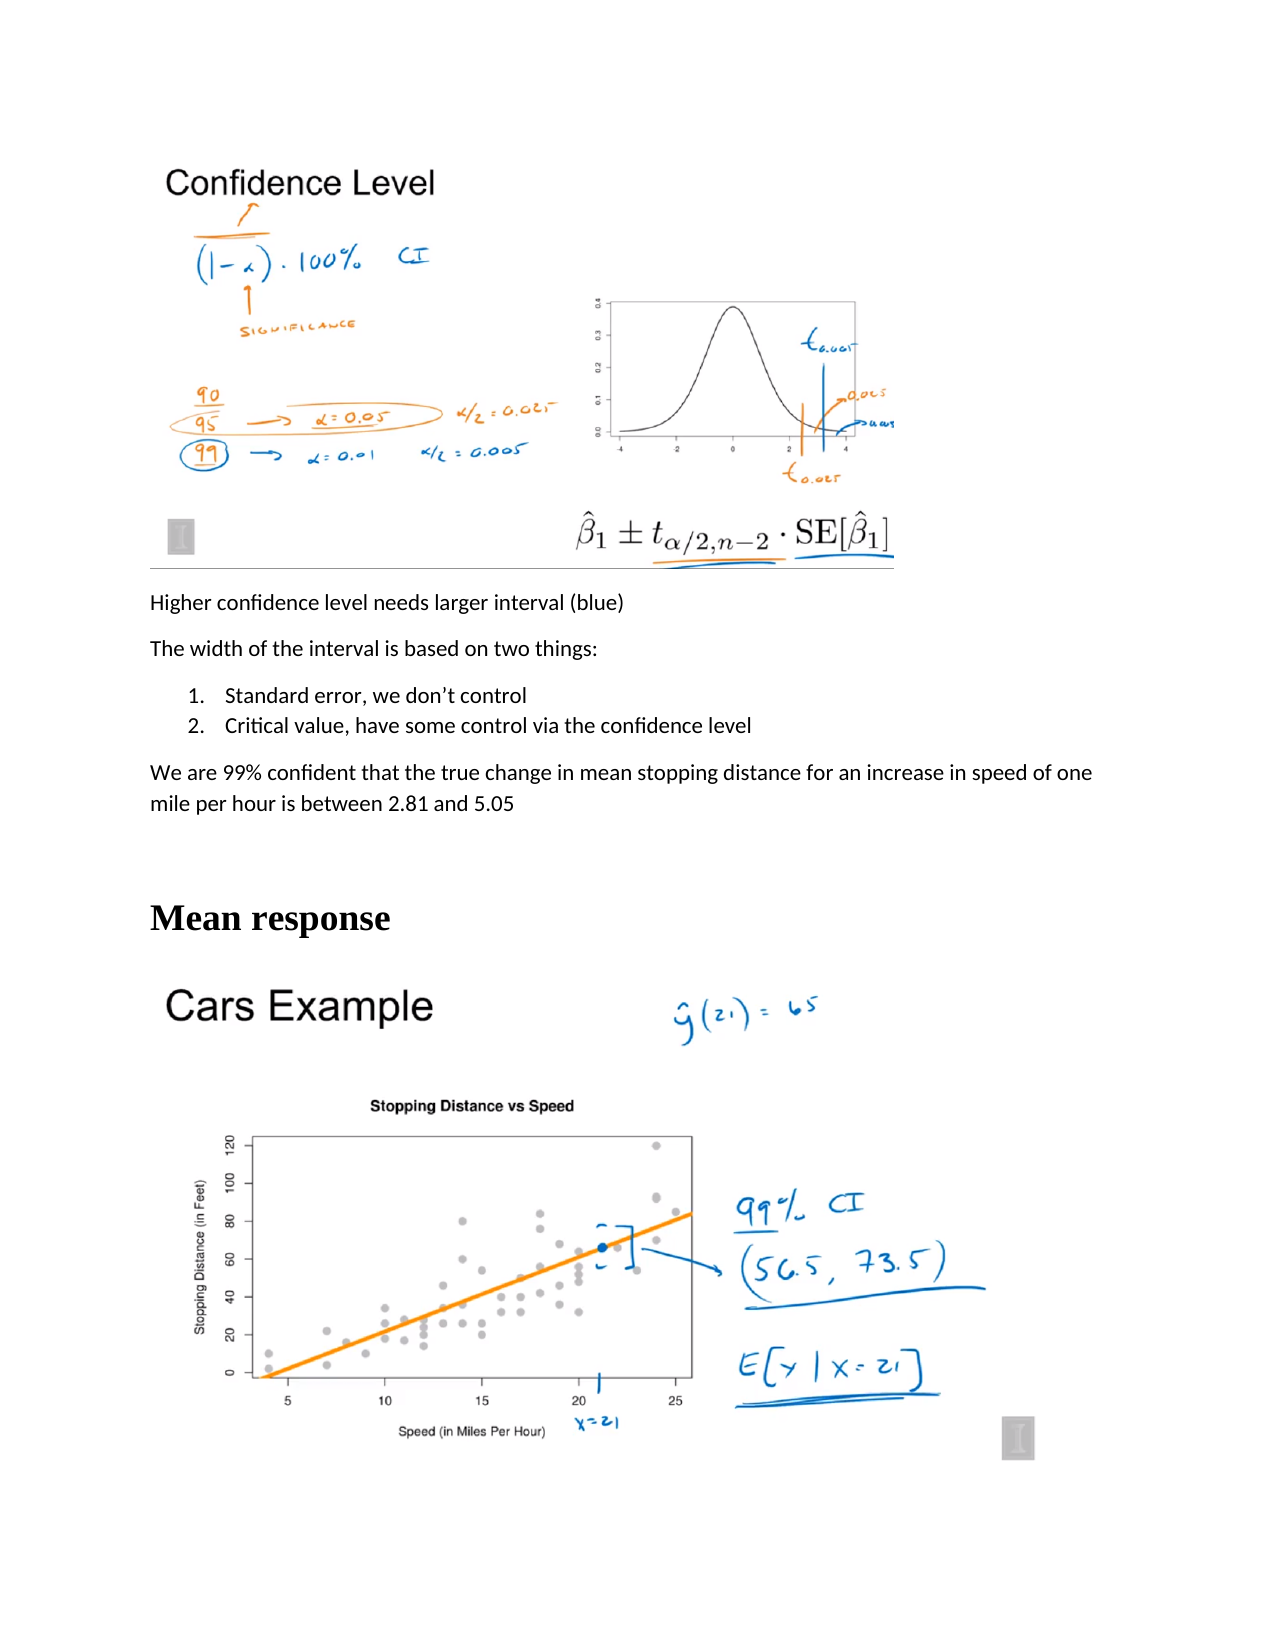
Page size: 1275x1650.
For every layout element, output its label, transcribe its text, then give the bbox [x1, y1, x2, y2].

picture [150, 150, 894, 569]
text The width of the interval is based on two things: [150, 634, 1125, 662]
list Standard error, we don’t control [187, 681, 1125, 709]
list Critical value, have some control via the confidence level [187, 712, 1125, 739]
text Higher confidence level needs larger interval (blue) [150, 588, 1125, 616]
text We are 99% confident that the true change in mean stopping distance for an increase in speed of one mile per hour is between 2.81 and 5.05 [150, 758, 1125, 817]
subtitle Mean response [150, 895, 1125, 938]
